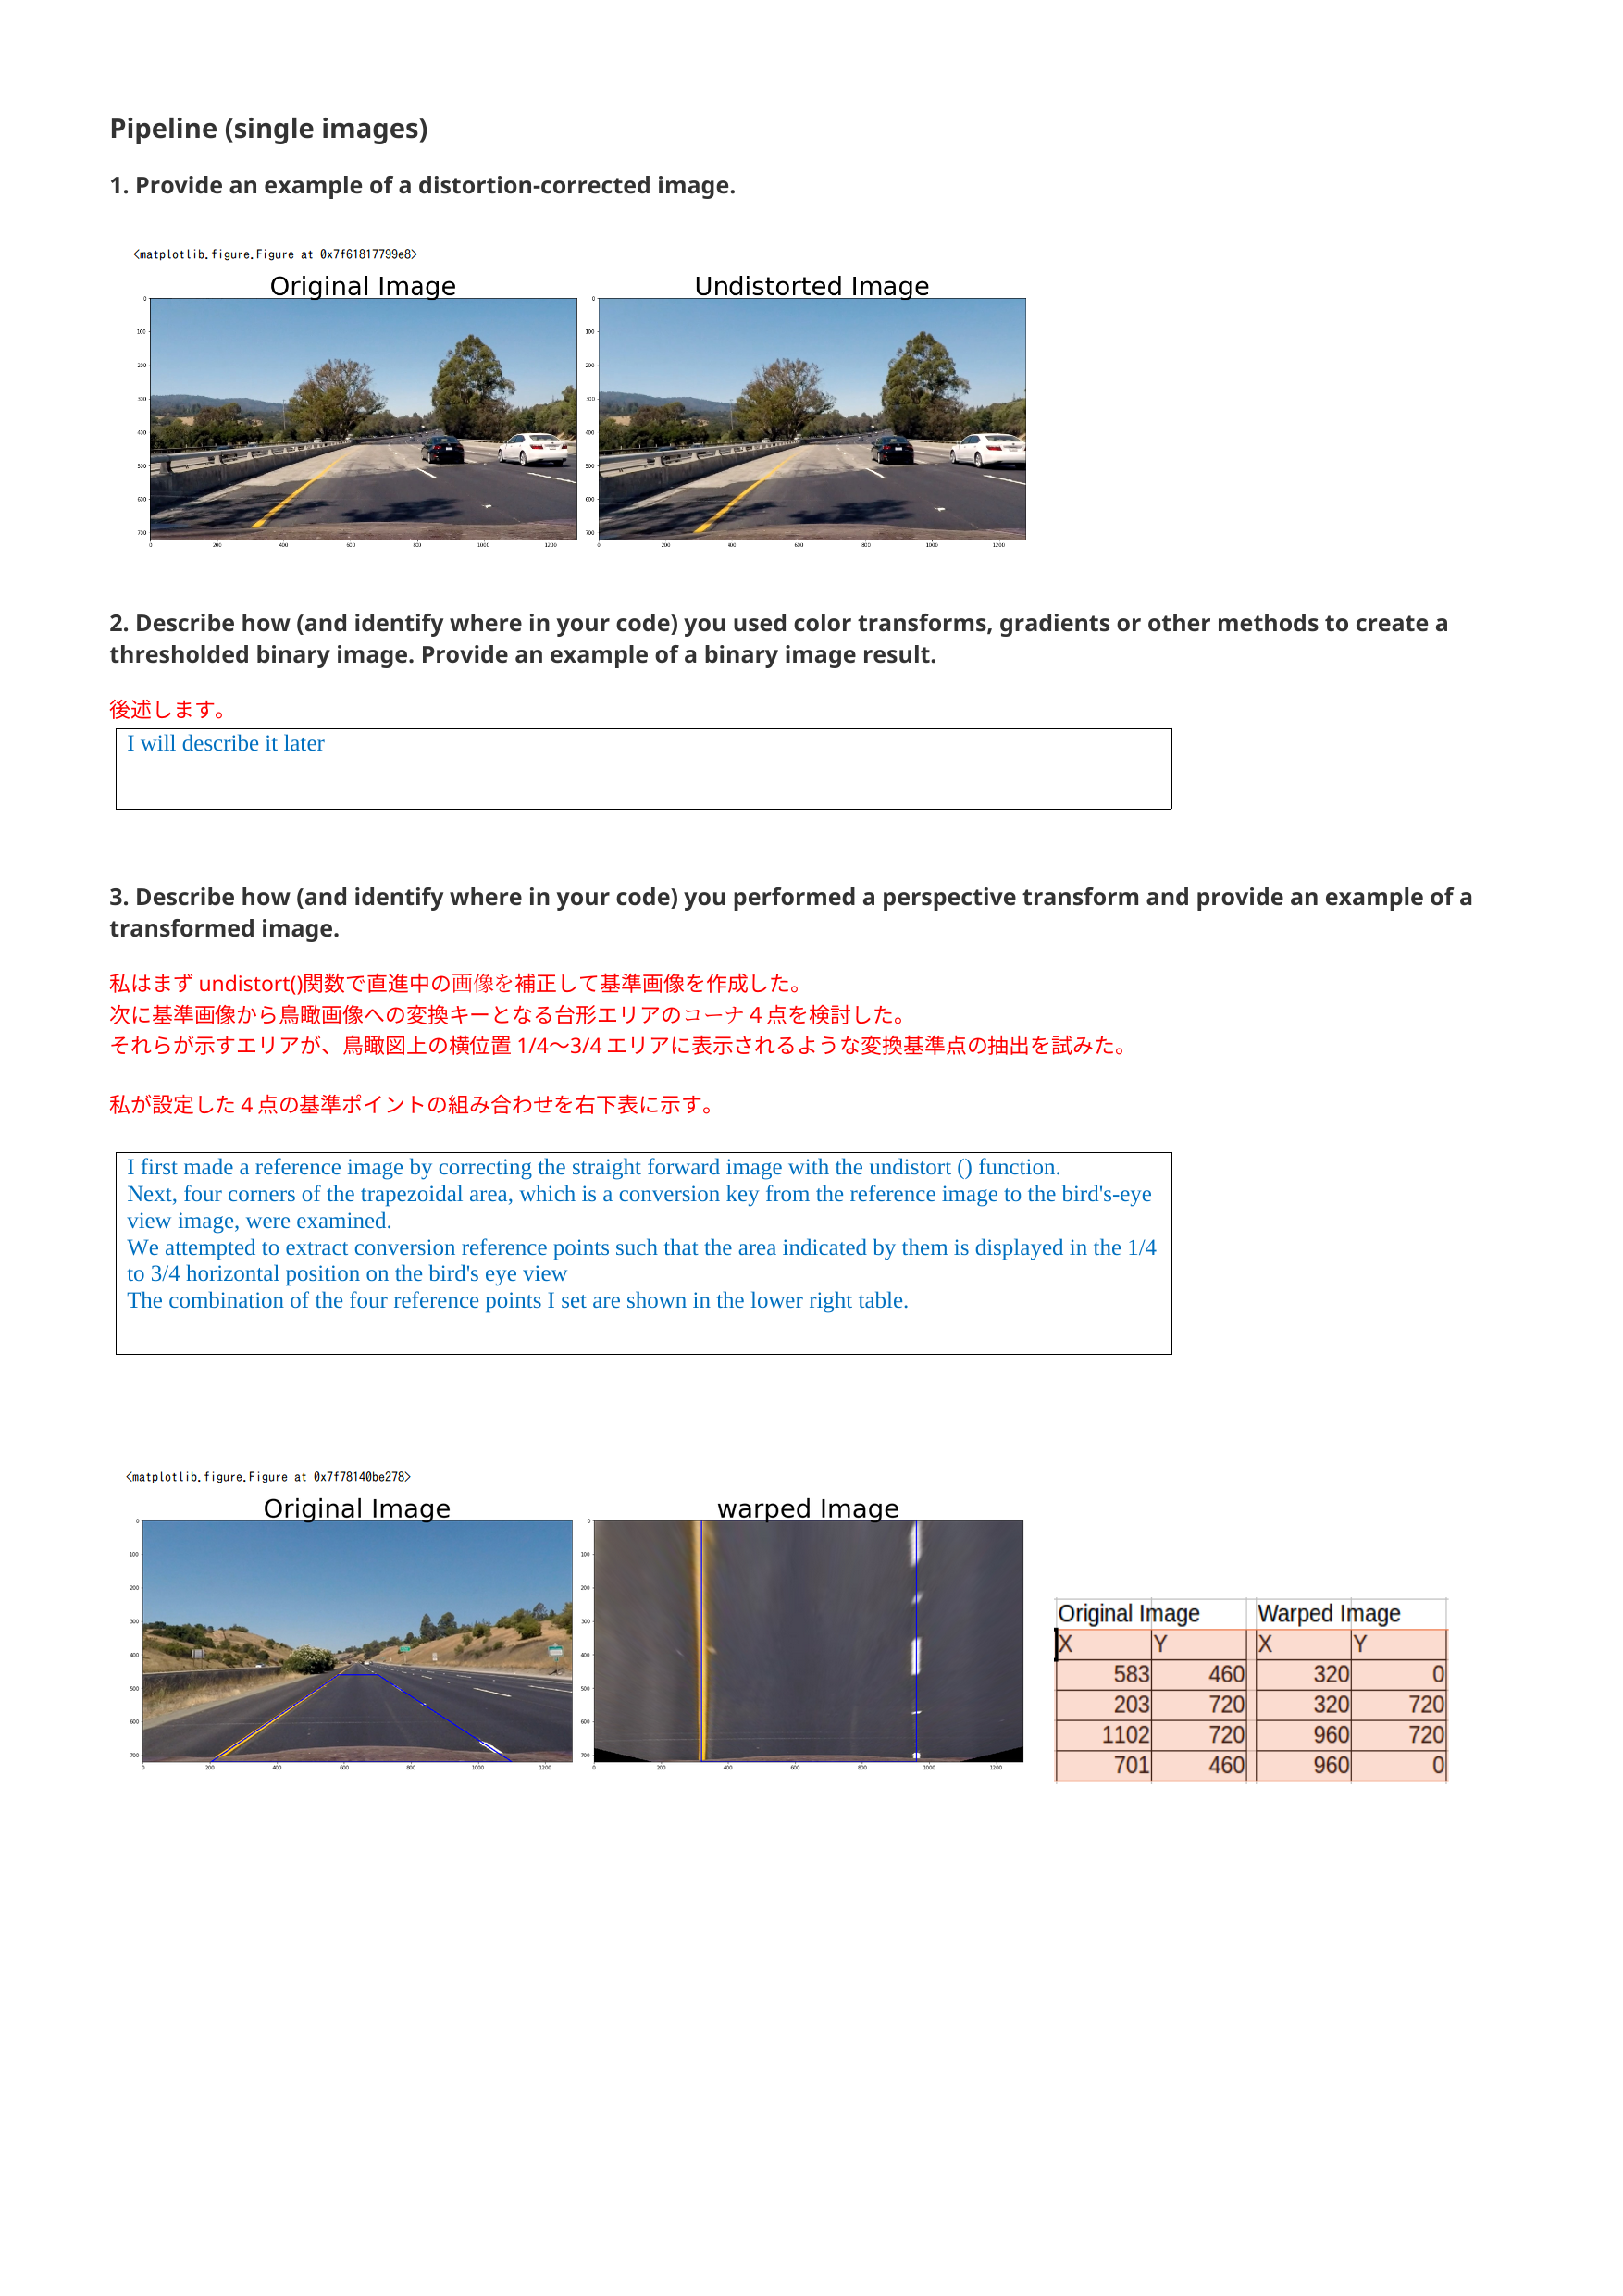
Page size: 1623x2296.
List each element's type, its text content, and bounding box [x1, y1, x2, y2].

subtitle 3. Describe how (and identify where in your code) you performed a perspective transform and provide an example of a transformed image. [109, 881, 1514, 944]
text 私はまずundistort()関数で直進中の画像を補正して基準画像を作成した。 [109, 967, 1514, 998]
subtitle 2. Describe how (and identify where in your code) you used color transforms, gradients or other methods to create a thresholded binary image. Provide an example of a binary image result. [109, 606, 1514, 669]
picture [109, 235, 1038, 560]
picture [1054, 1597, 1449, 1784]
text 私が設定した4点の基準ポイントの組み合わせを右下表に示す。 [109, 1088, 1514, 1119]
subtitle 1. Provide an example of a distortion-corrected image. [109, 169, 1514, 201]
text 後述します。 [109, 692, 1514, 724]
picture [110, 1468, 1039, 1786]
text 次に基準画像から鳥瞰画像への変換キーとなる台形エリアのコーナ４点を検討した。 [109, 998, 1514, 1029]
text それらが示すエリアが、鳥瞰図上の横位置1/4〜3/4エリアに表示されるような変換基準点の抽出を試みた。 [109, 1029, 1514, 1060]
subtitle Pipeline (single images) [109, 109, 1514, 146]
